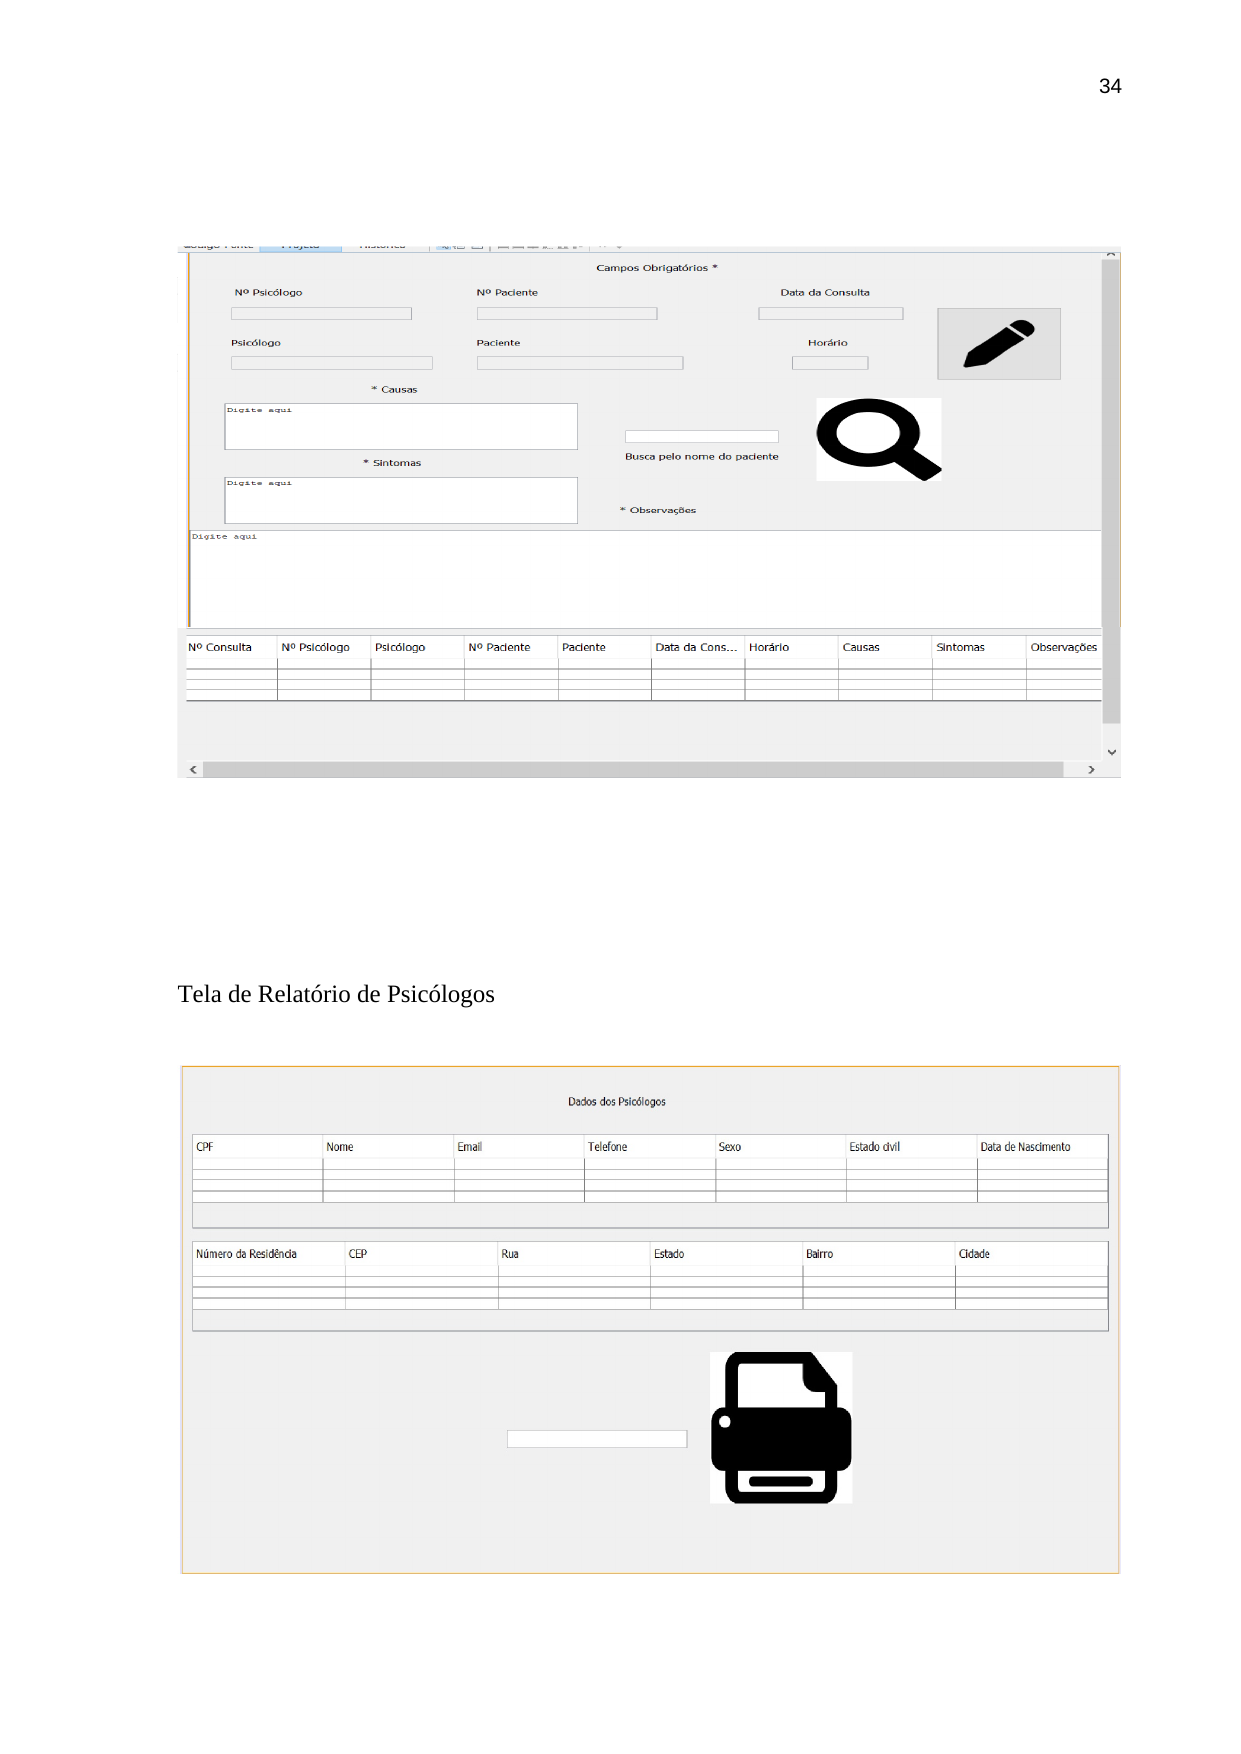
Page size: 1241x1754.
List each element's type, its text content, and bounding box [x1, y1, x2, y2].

picture [177, 1065, 1121, 1574]
text Tela de Relatório de Psicólogos [177, 979, 1122, 1008]
picture [177, 246, 1121, 778]
